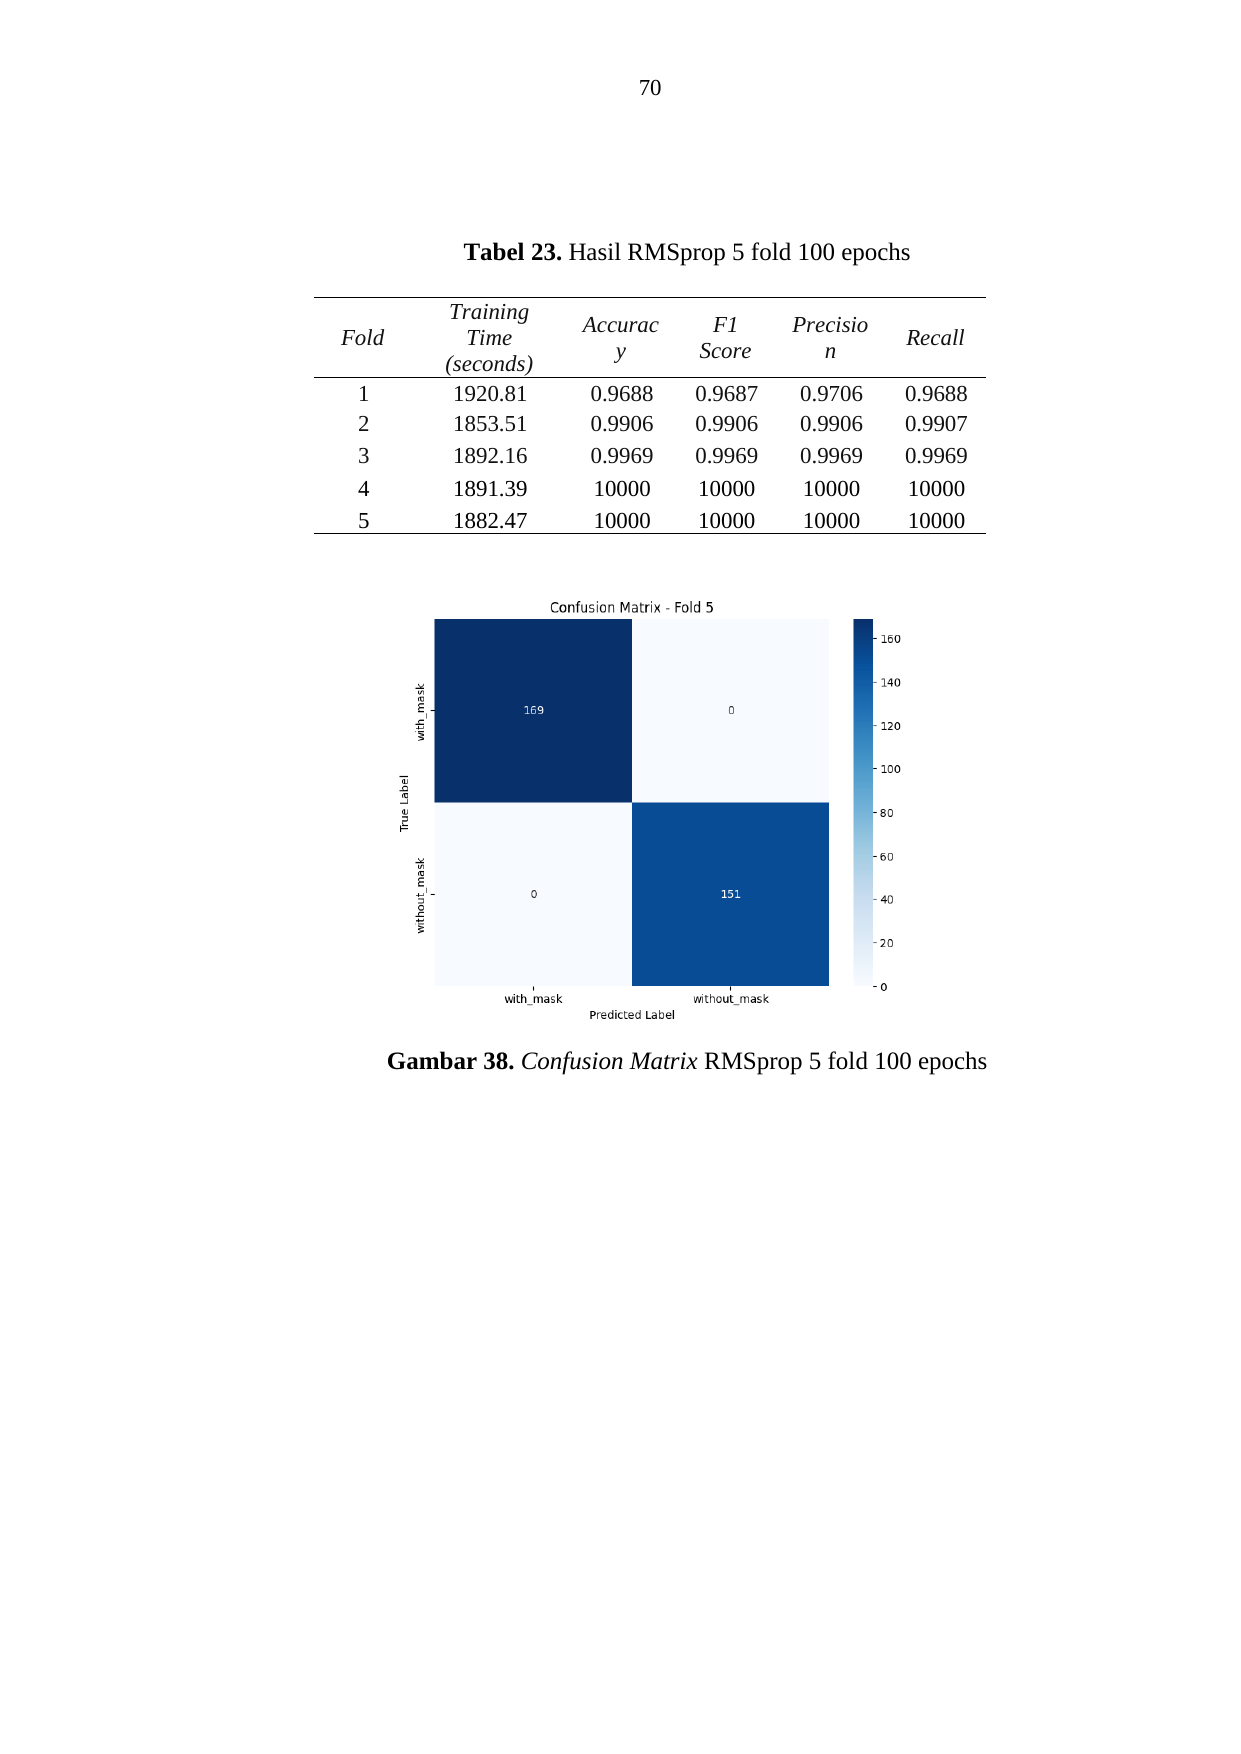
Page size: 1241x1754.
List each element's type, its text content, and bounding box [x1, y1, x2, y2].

table_cell 10000 [677, 471, 776, 502]
table_cell 4 [314, 471, 413, 502]
table_cell 0.9906 [677, 408, 776, 439]
table_cell 5 [314, 502, 413, 533]
table_cell 10000 [567, 502, 677, 533]
table_cell 0.9688 [886, 378, 986, 408]
text Tabel 23. Hasil RMSprop 5 fold 100 epochs [311, 237, 1063, 266]
table_header Accuracy [567, 298, 677, 377]
table_cell 1891.39 [413, 471, 567, 502]
table_cell 0.9969 [886, 439, 986, 471]
table_header Precision [776, 298, 886, 377]
table_header Training Time (seconds) [413, 298, 567, 377]
table_cell 0.9969 [567, 439, 677, 471]
table_cell 0.9906 [776, 408, 886, 439]
table_cell 0.9907 [886, 408, 986, 439]
table_cell 0.9706 [776, 378, 886, 408]
picture [392, 593, 908, 1028]
table_cell 1 [314, 378, 413, 408]
table_cell 10000 [886, 471, 986, 502]
table_cell 3 [314, 439, 413, 471]
table_cell 0.9969 [677, 439, 776, 471]
table_cell 1892.16 [413, 439, 567, 471]
table_cell 1920.81 [413, 378, 567, 408]
table_cell 0.9906 [567, 408, 677, 439]
table_header F1 Score [677, 298, 776, 377]
table_cell 1882.47 [413, 502, 567, 533]
table_cell 1853.51 [413, 408, 567, 439]
table_cell 10000 [886, 502, 986, 533]
table_header Fold [314, 298, 413, 377]
table_cell 10000 [776, 502, 886, 533]
table_cell 2 [314, 408, 413, 439]
table_cell 10000 [776, 471, 886, 502]
table_cell 0.9969 [776, 439, 886, 471]
table_cell 0.9688 [567, 378, 677, 408]
table_cell 10000 [567, 471, 677, 502]
table_header Recall [886, 298, 986, 377]
table_cell 10000 [677, 502, 776, 533]
table_cell 0.9687 [677, 378, 776, 408]
